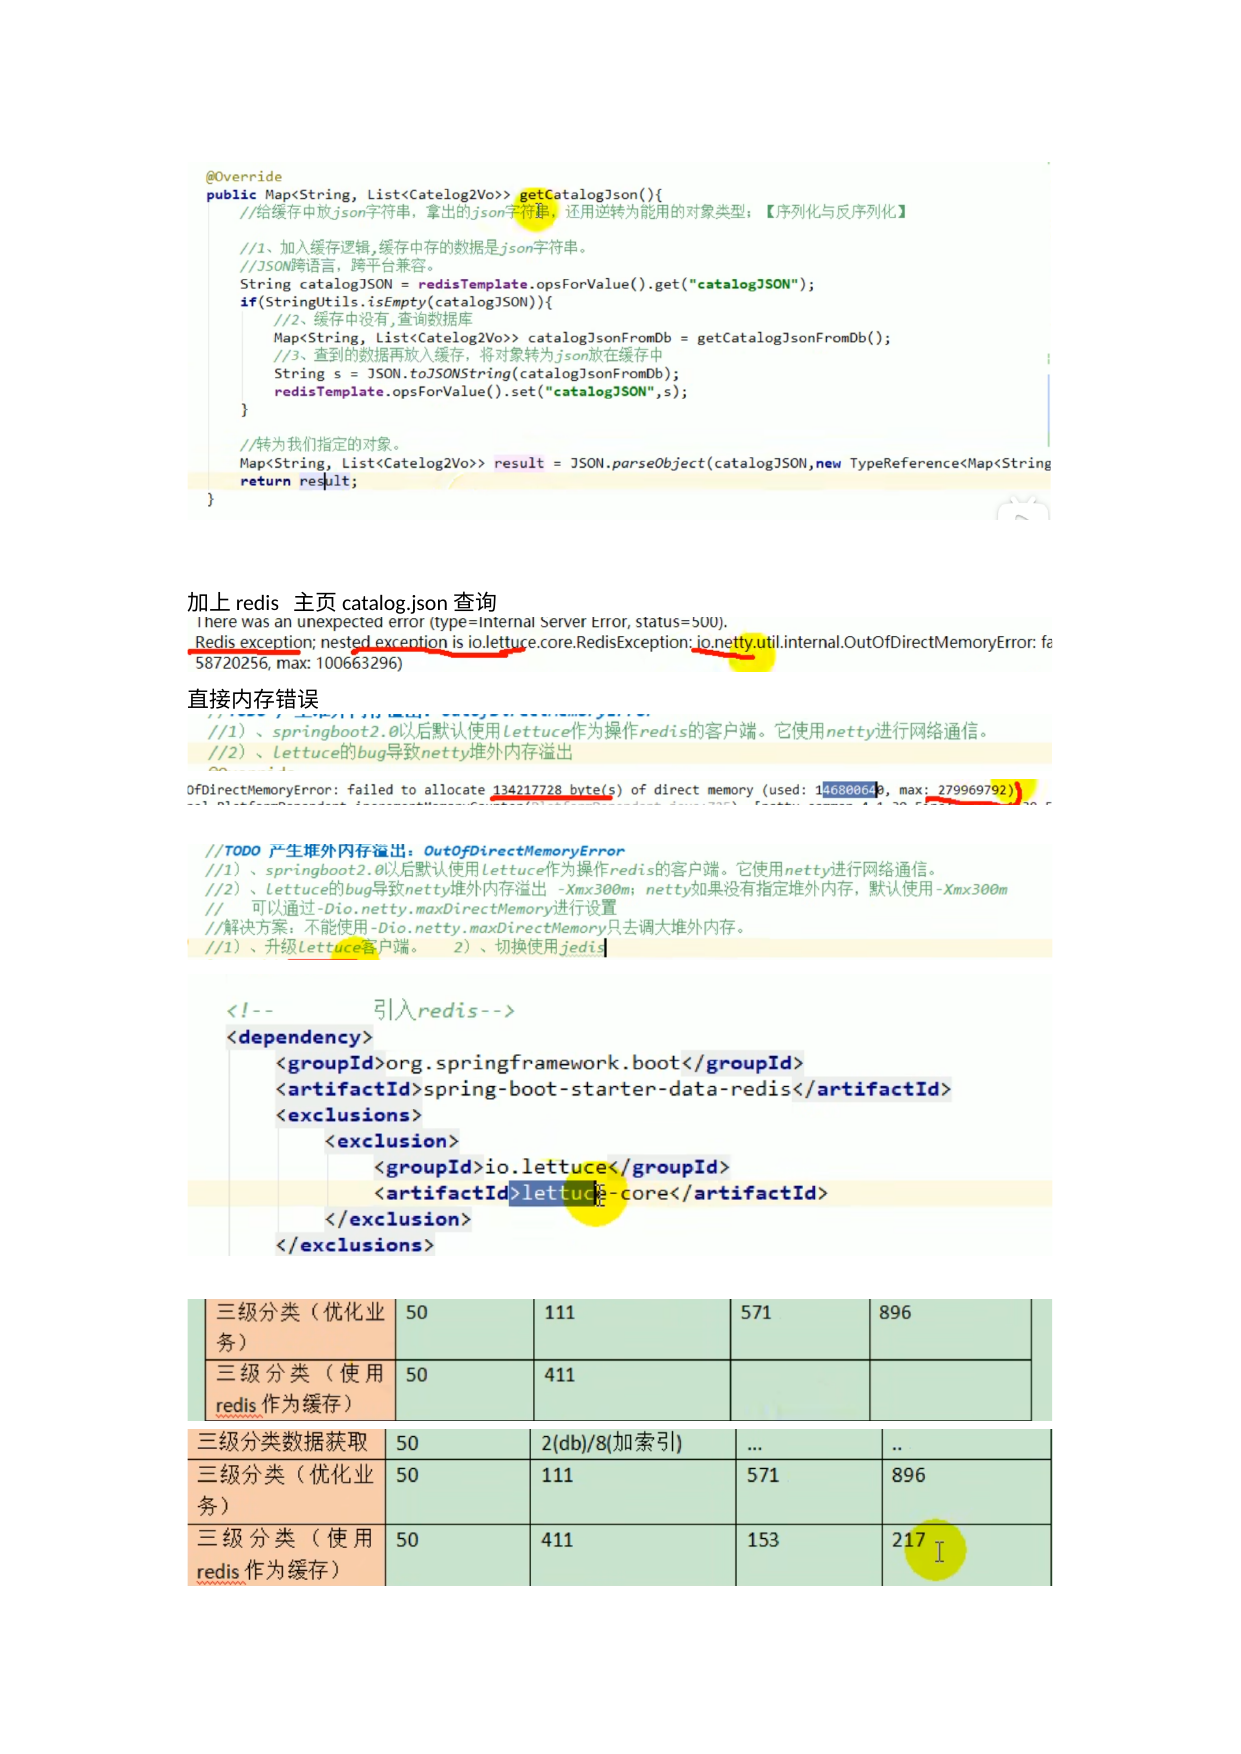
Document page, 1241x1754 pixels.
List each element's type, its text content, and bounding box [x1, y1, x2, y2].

picture [187, 844, 1053, 960]
picture [187, 714, 1052, 771]
picture [187, 1299, 1053, 1421]
text 直接内存错误 [187, 682, 1053, 714]
picture [187, 617, 1053, 672]
text 加上redis 主页catalog.json 查询 [187, 584, 1053, 617]
picture [187, 1429, 1053, 1586]
picture [187, 974, 1053, 1256]
picture [187, 779, 1052, 805]
picture [187, 162, 1051, 520]
